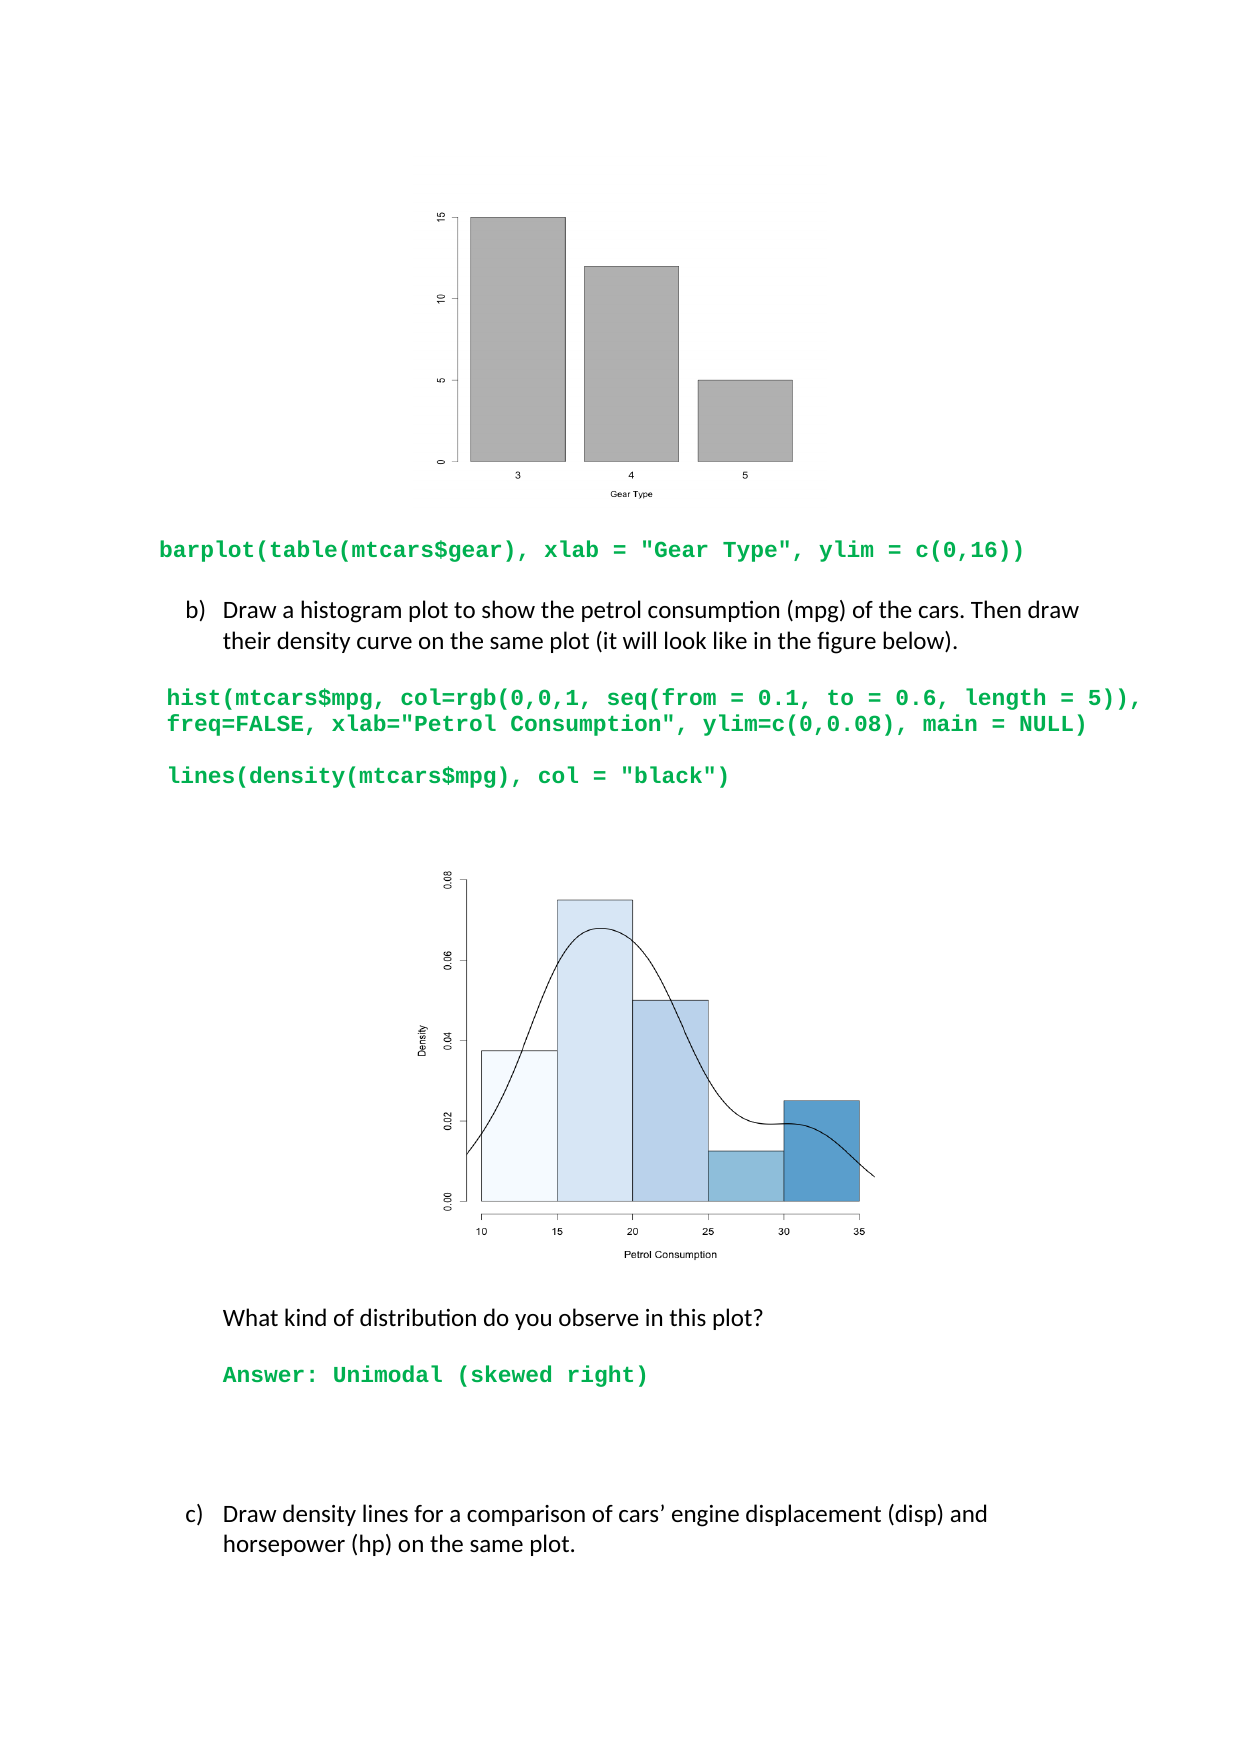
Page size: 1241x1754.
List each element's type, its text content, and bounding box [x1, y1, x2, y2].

picture [413, 147, 828, 508]
list Draw a histogram plot to show the petrol consumption (mpg) of the cars. Then draw their density curve on the same plot (it will look like in the figure below). [185, 594, 1093, 656]
picture [414, 820, 901, 1272]
text barplot(table(mtcars$gear), xlab = "Gear Type", ylim = c(0,16)) [129, 538, 1114, 564]
list Draw density lines for a comparison of cars’ engine displacement (disp) and horsepower (hp) on the same plot. [185, 1498, 1093, 1559]
list hist(mtcars$mpg, col=rgb(0,0,1, seq(from = 0.1, to = 0.6, length = 5)), freq=FALSE, xlab="Petrol Consumption", ylim=c(0,0.08), main = NULL) [166, 686, 1161, 738]
list Answer: Unimodal (skewed right) [223, 1363, 1093, 1389]
list lines(density(mtcars$mpg), col = "black") [166, 764, 1093, 790]
list What kind of distribution do you observe in this plot? [223, 1302, 1093, 1333]
